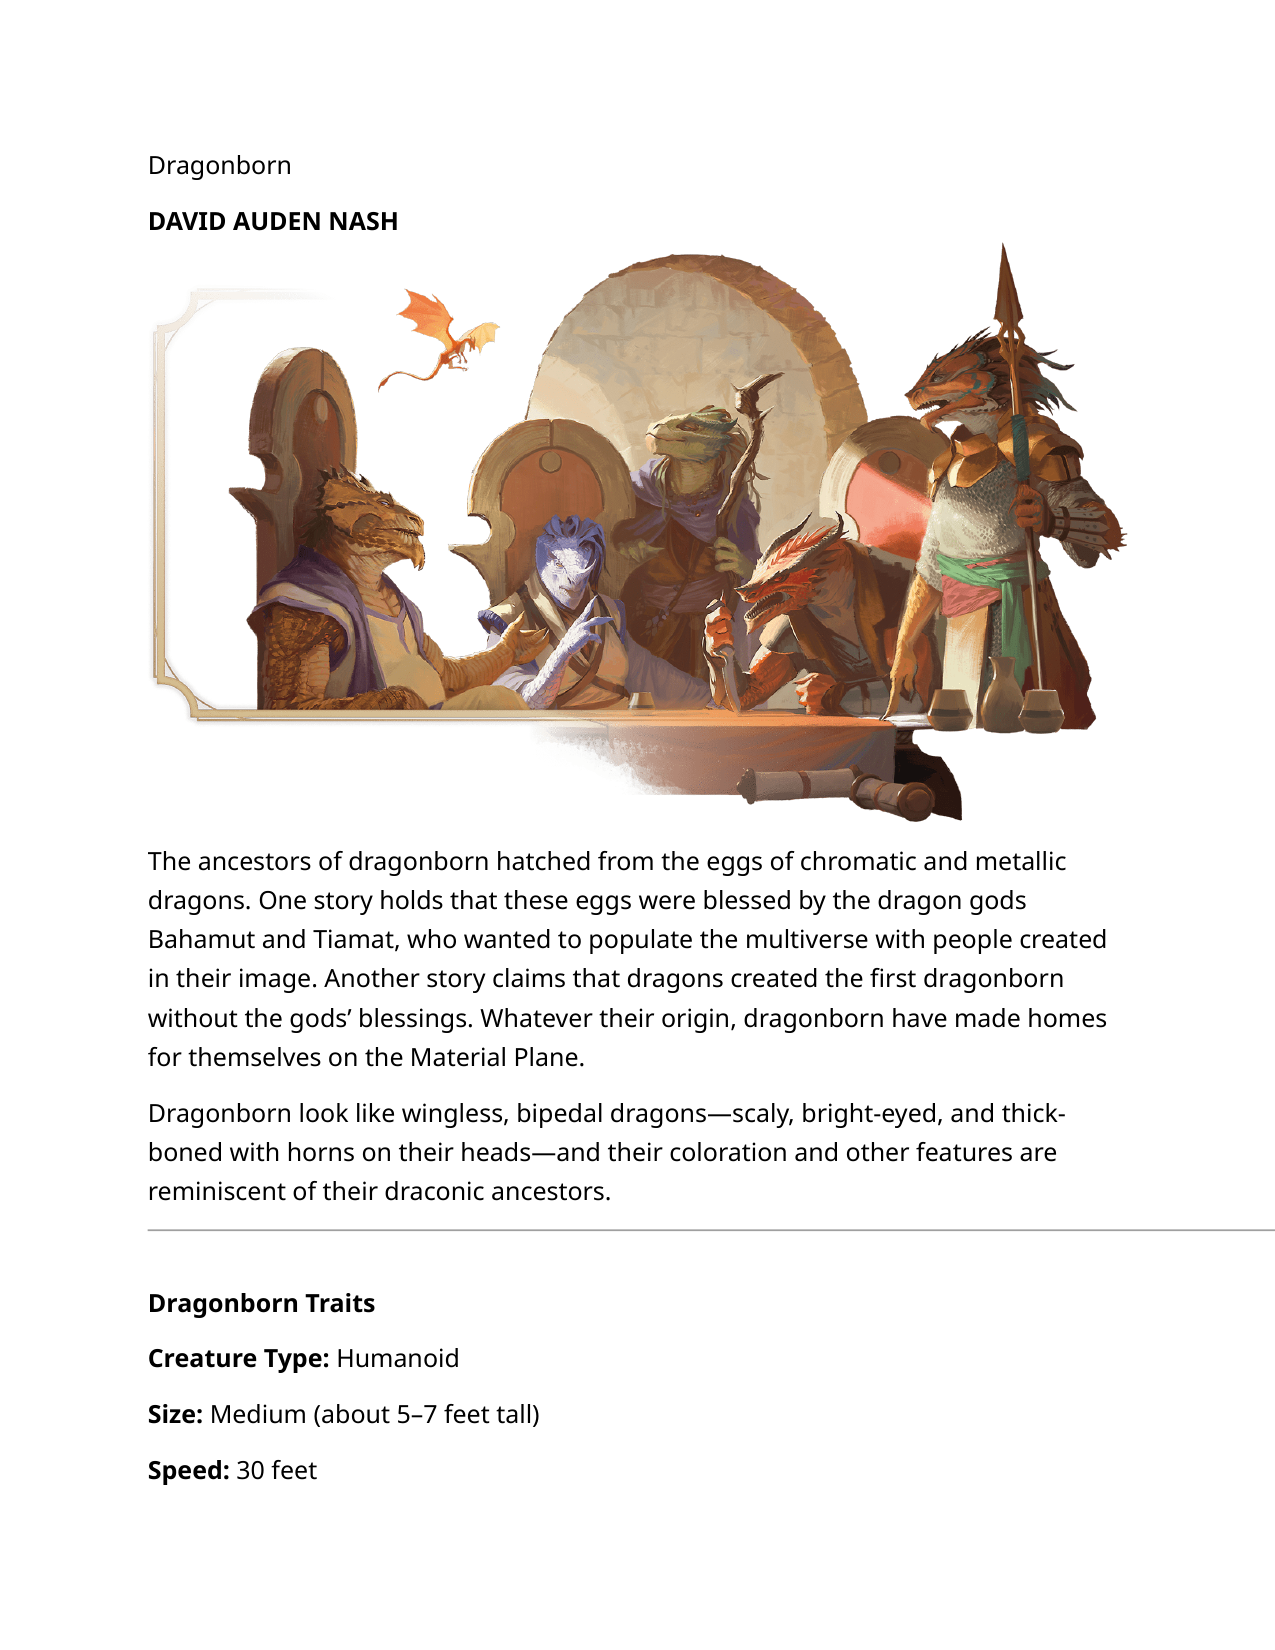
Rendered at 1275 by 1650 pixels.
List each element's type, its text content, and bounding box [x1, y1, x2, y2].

text Dragonborn [148, 148, 1127, 182]
text Dragonborn Traits [148, 1285, 1127, 1319]
text Dragonborn look like wingless, bipedal dragons—scaly, bright-eyed, and thick-boned with horns on their heads—and their coloration and other features are reminiscent of their draconic ancestors. [148, 1095, 1127, 1208]
text Size: Medium (about 5–7 feet tall) [148, 1397, 1127, 1431]
text DAVID AUDEN NASH [148, 203, 1127, 242]
text Speed: 30 feet [148, 1453, 1127, 1487]
text Creature Type: Humanoid [148, 1341, 1127, 1375]
picture [147, 242, 1128, 822]
text The ancestors of dragonborn hatched from the eggs of chromatic and metallic dragons. One story holds that these eggs were blessed by the dragon gods Bahamut and Tiamat, who wanted to populate the multiverse with people created in their image. Another story claims that dragons created the first dragonborn without the gods’ blessings. Whatever their origin, dragonborn have made homes for themselves on the Material Plane. [148, 844, 1127, 1073]
